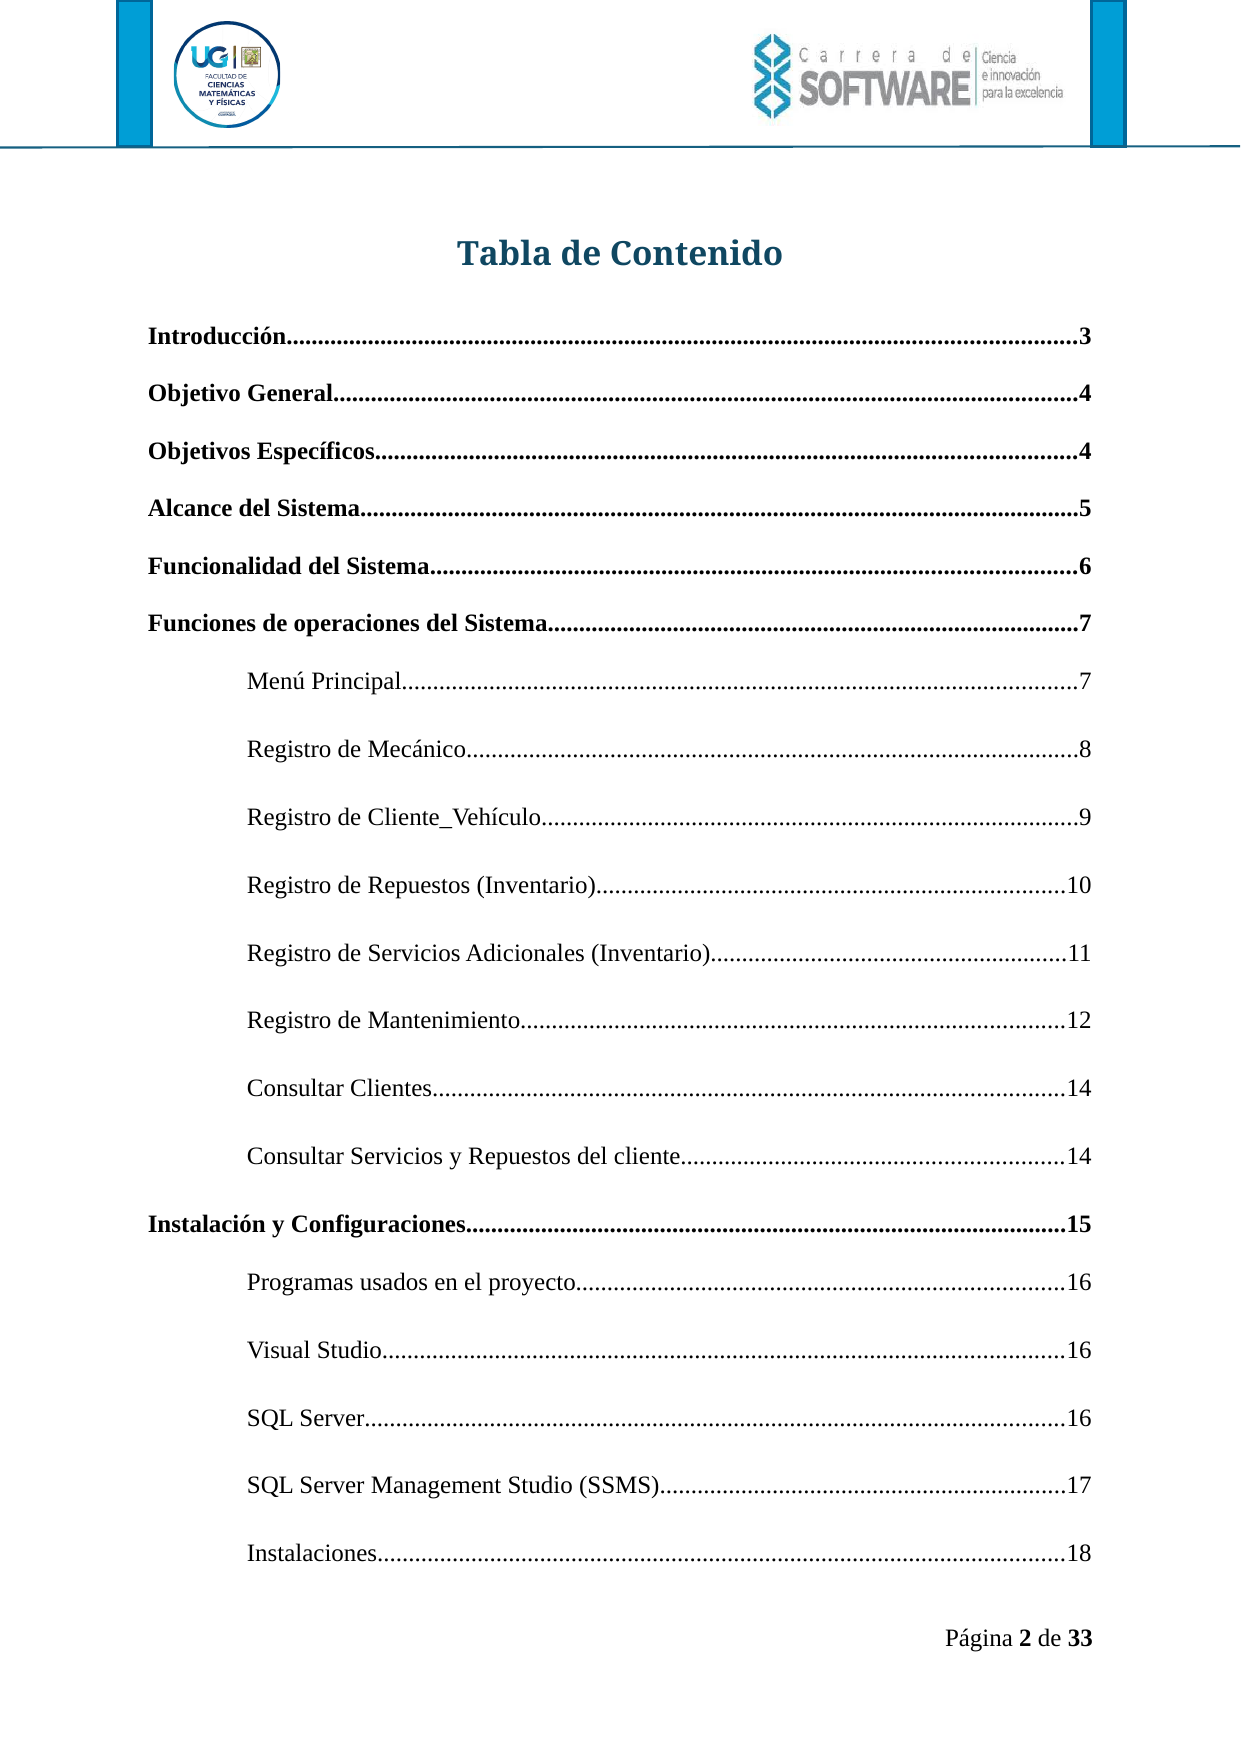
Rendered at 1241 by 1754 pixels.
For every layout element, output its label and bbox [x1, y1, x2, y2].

picture [173, 21, 281, 128]
picture [751, 28, 1068, 126]
picture [173, 85, 215, 128]
